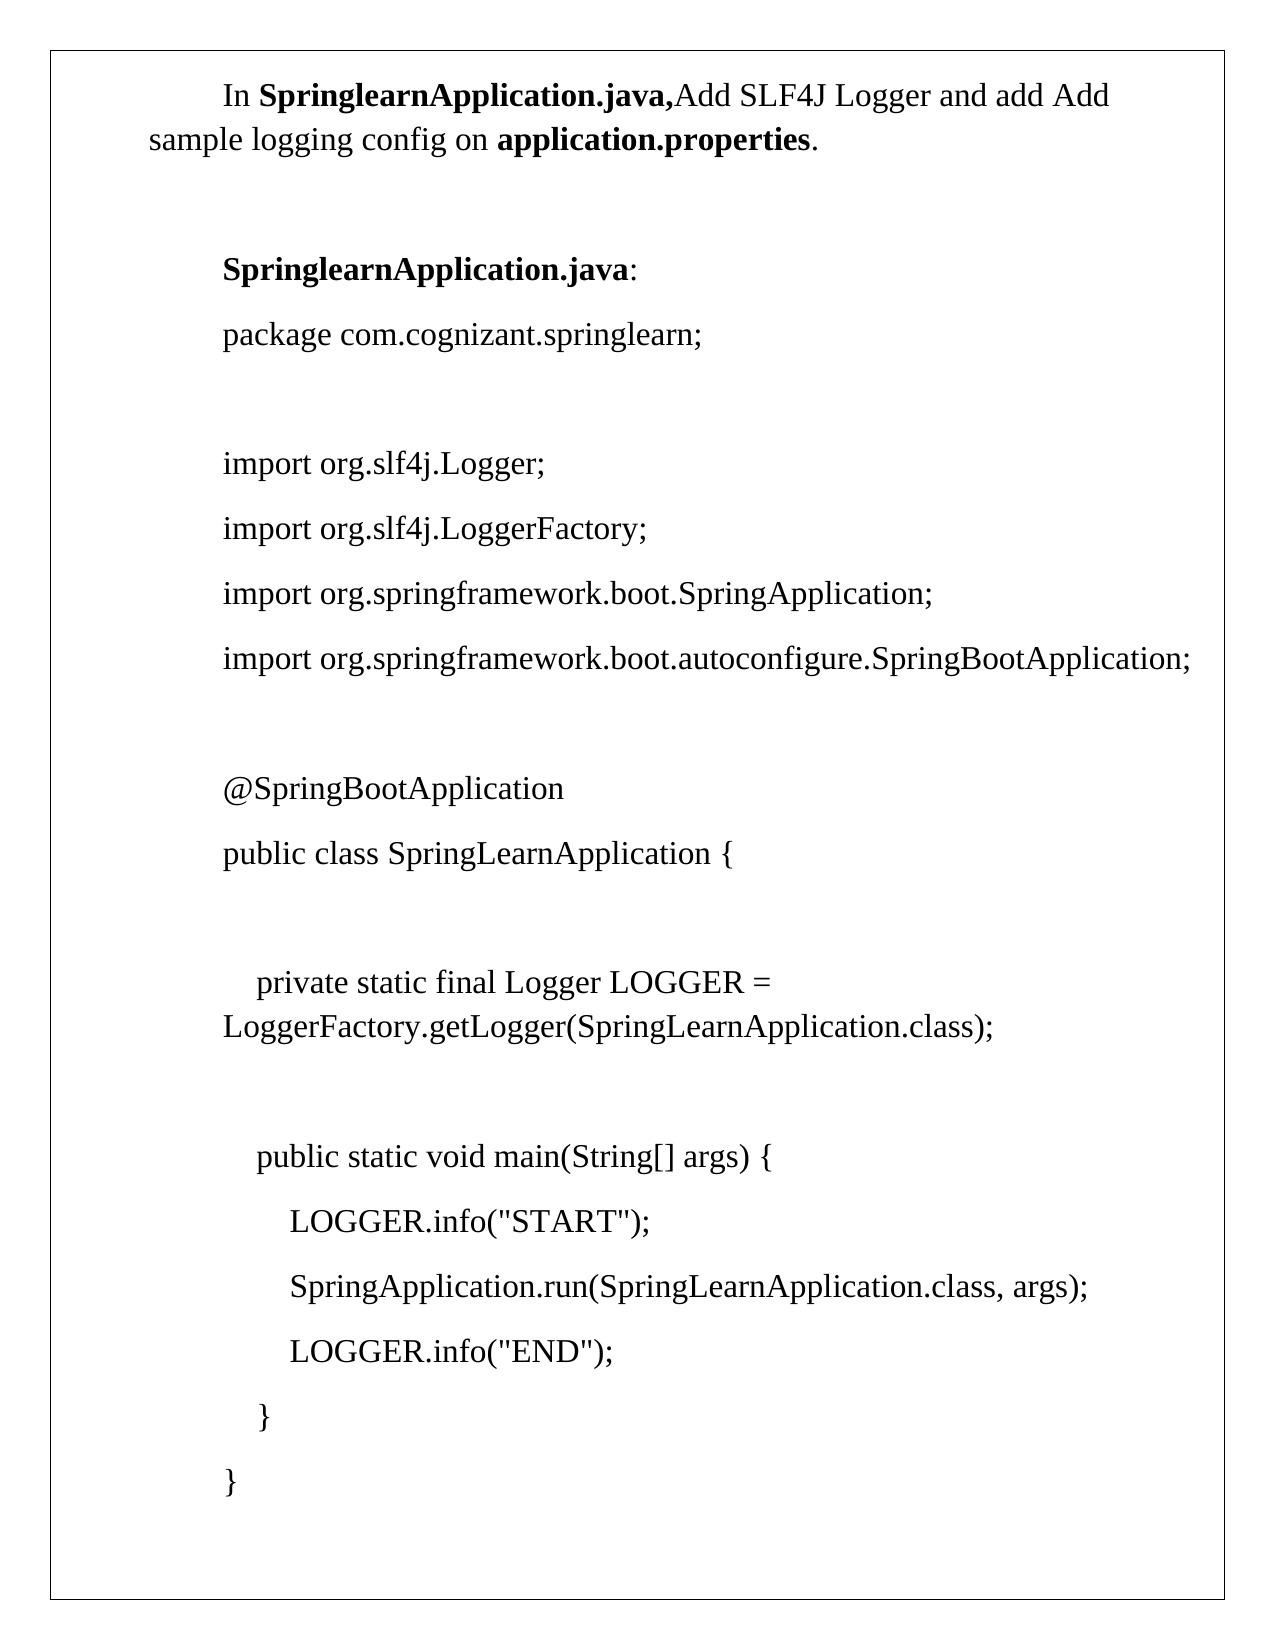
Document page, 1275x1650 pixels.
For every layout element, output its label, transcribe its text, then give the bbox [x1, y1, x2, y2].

subtitle @SpringBootApplication [223, 768, 1200, 806]
subtitle LOGGER.info("START"); [223, 1201, 1200, 1240]
subtitle SpringlearnApplication.java: [149, 249, 1200, 287]
subtitle import org.slf4j.Logger; [223, 443, 1200, 482]
subtitle package com.cognizant.springlearn; [149, 314, 1200, 352]
subtitle } [223, 1396, 1200, 1434]
subtitle In SpringlearnApplication.java,Add SLF4J Logger and add Add sample logging config on application.properties. [149, 75, 1200, 157]
subtitle import org.slf4j.LoggerFactory; [223, 508, 1200, 547]
subtitle SpringApplication.run(SpringLearnApplication.class, args); [223, 1266, 1200, 1305]
subtitle public static void main(String[] args) { [223, 1137, 1200, 1175]
subtitle private static final Logger LOGGER = LoggerFactory.getLogger(SpringLearnApplication.class); [223, 963, 1200, 1045]
subtitle } [223, 1461, 1200, 1499]
subtitle import org.springframework.boot.autoconfigure.SpringBootApplication; [223, 638, 1200, 677]
subtitle public class SpringLearnApplication { [223, 833, 1200, 871]
subtitle import org.springframework.boot.SpringApplication; [223, 573, 1200, 612]
subtitle LOGGER.info("END"); [223, 1331, 1200, 1369]
